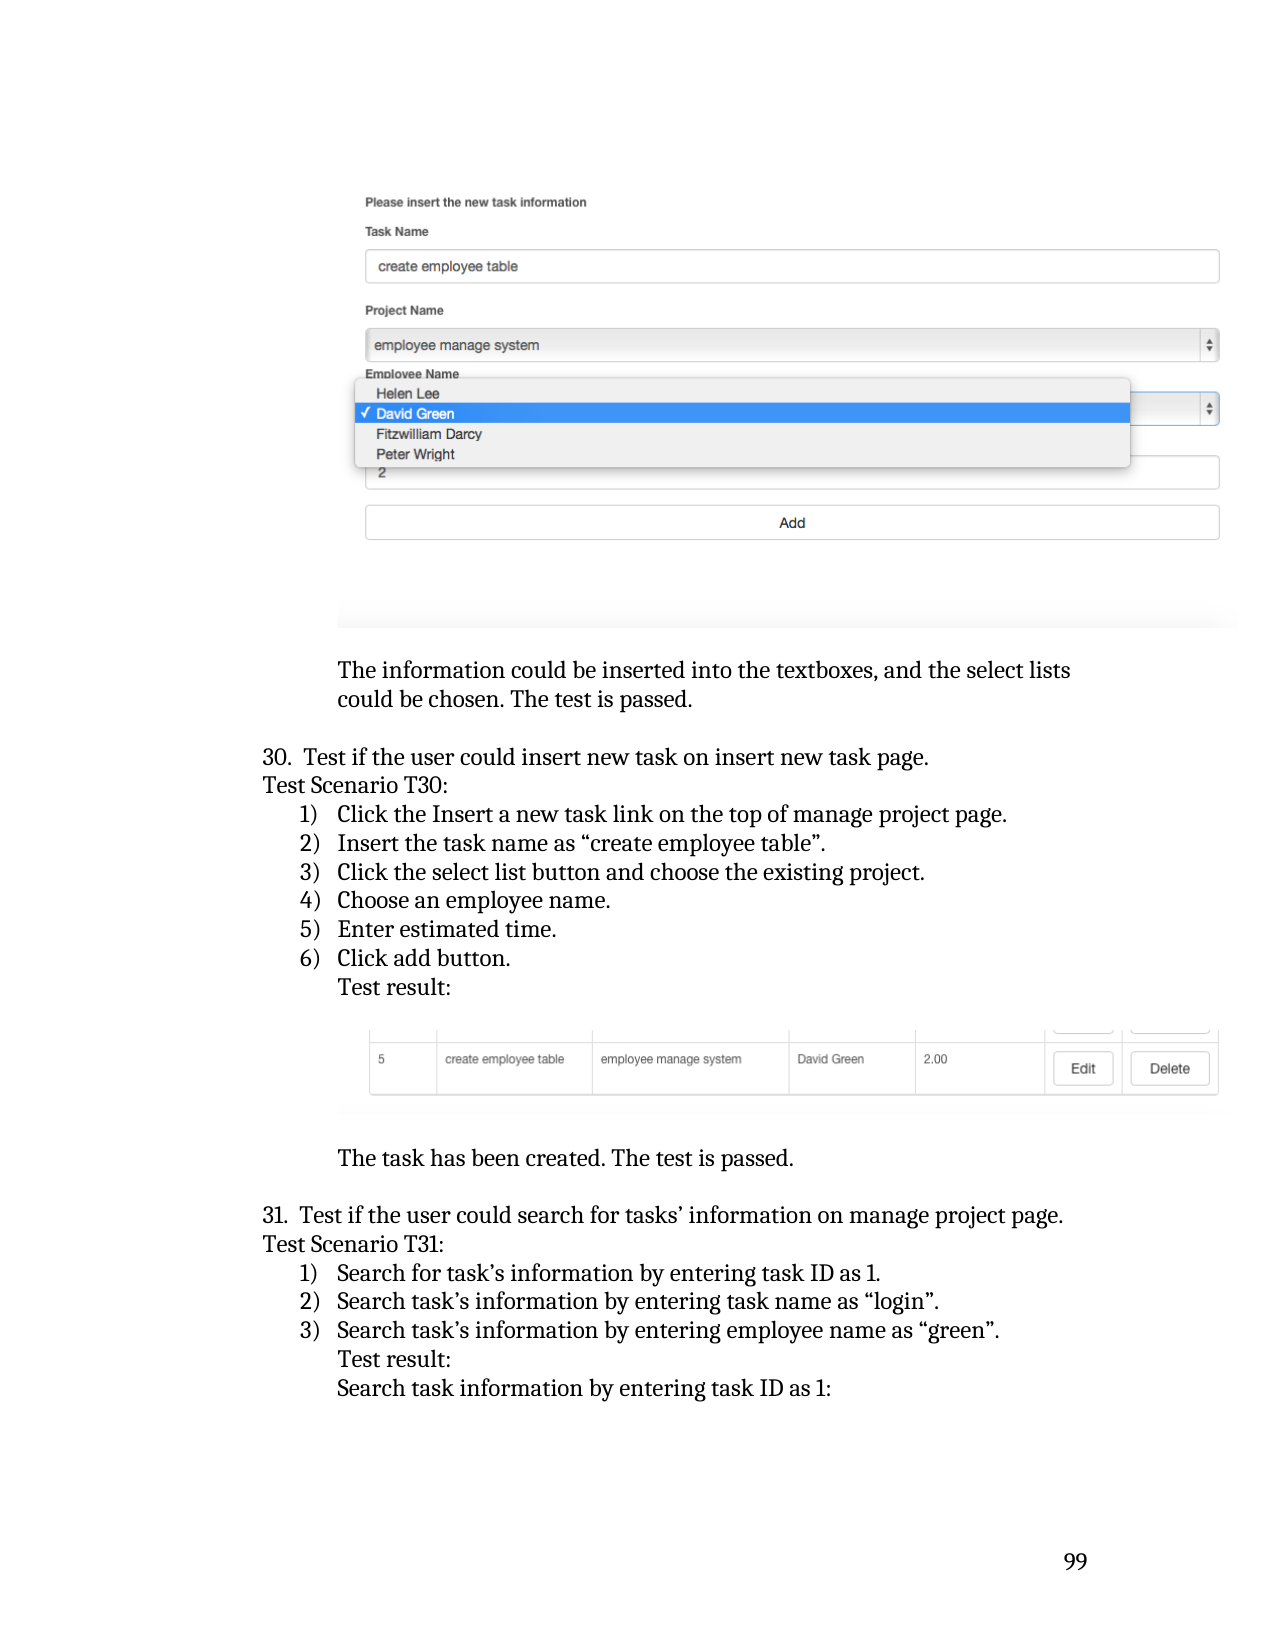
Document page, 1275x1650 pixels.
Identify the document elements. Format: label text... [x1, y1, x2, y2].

list Enter estimated time. [300, 915, 1087, 944]
list Choose an employee name. [300, 886, 1087, 915]
list Test result: [337, 973, 1087, 1001]
text The task has been created. The test is passed. [337, 1143, 1087, 1172]
picture [337, 1030, 1237, 1115]
list Test Scenario T31: [262, 1230, 1087, 1258]
list Search task information by entering task ID as 1: [337, 1373, 1087, 1402]
list Test Scenario T30: [262, 771, 1087, 800]
list Insert the task name as “create employee table”. [300, 829, 1087, 858]
list Search for task’s information by entering task ID as 1. [300, 1258, 1087, 1287]
list Test result: [337, 1345, 1087, 1373]
list Click the select list button and choose the existing project. [300, 858, 1087, 886]
list Search task’s information by entering employee name as “green”. [300, 1316, 1087, 1345]
list The information could be inserted into the textboxes, and the select lists could be chosen. The test is passed. [337, 656, 1087, 714]
list Search task’s information by entering task name as “login”. [300, 1287, 1087, 1316]
text 31. Test if the user could search for tasks’ information on manage project page. [262, 1201, 1087, 1230]
list Click the Insert a new task link on the top of manage project page. [300, 800, 1087, 829]
picture [337, 150, 1238, 628]
list Click add button. [300, 944, 1087, 973]
text 30. Test if the user could insert new task on insert new task page. [262, 743, 1087, 771]
